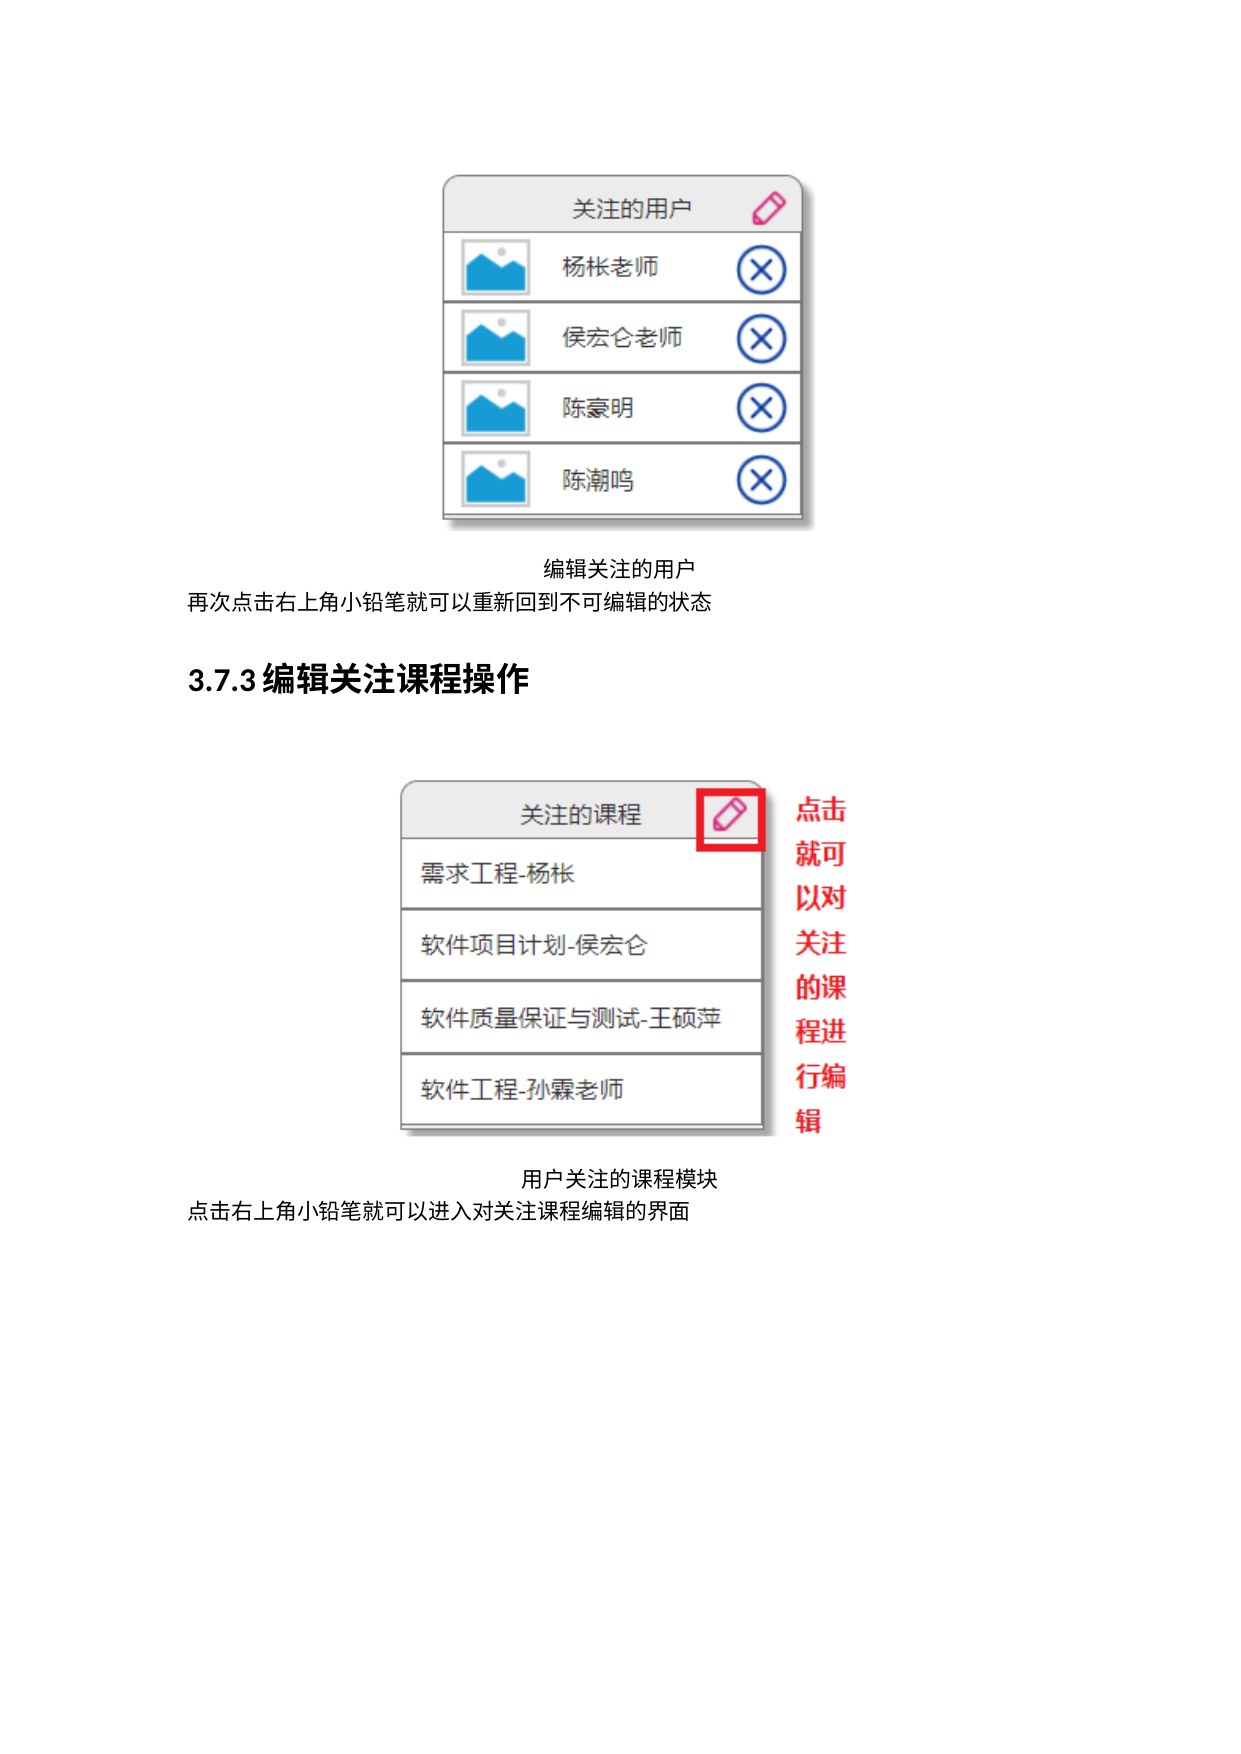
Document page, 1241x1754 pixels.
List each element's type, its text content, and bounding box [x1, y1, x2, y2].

text 编辑关注的用户 [187, 552, 1053, 584]
text 点击右上角小铅笔就可以进入对关注课程编辑的界面 [187, 1194, 1053, 1226]
picture [424, 162, 816, 531]
picture [380, 771, 861, 1162]
text 再次点击右上角小铅笔就可以重新回到不可编辑的状态 [187, 584, 1053, 617]
text 用户关注的课程模块 [187, 1161, 1053, 1194]
subtitle 3.7.3编辑关注课程操作 [187, 644, 1053, 709]
